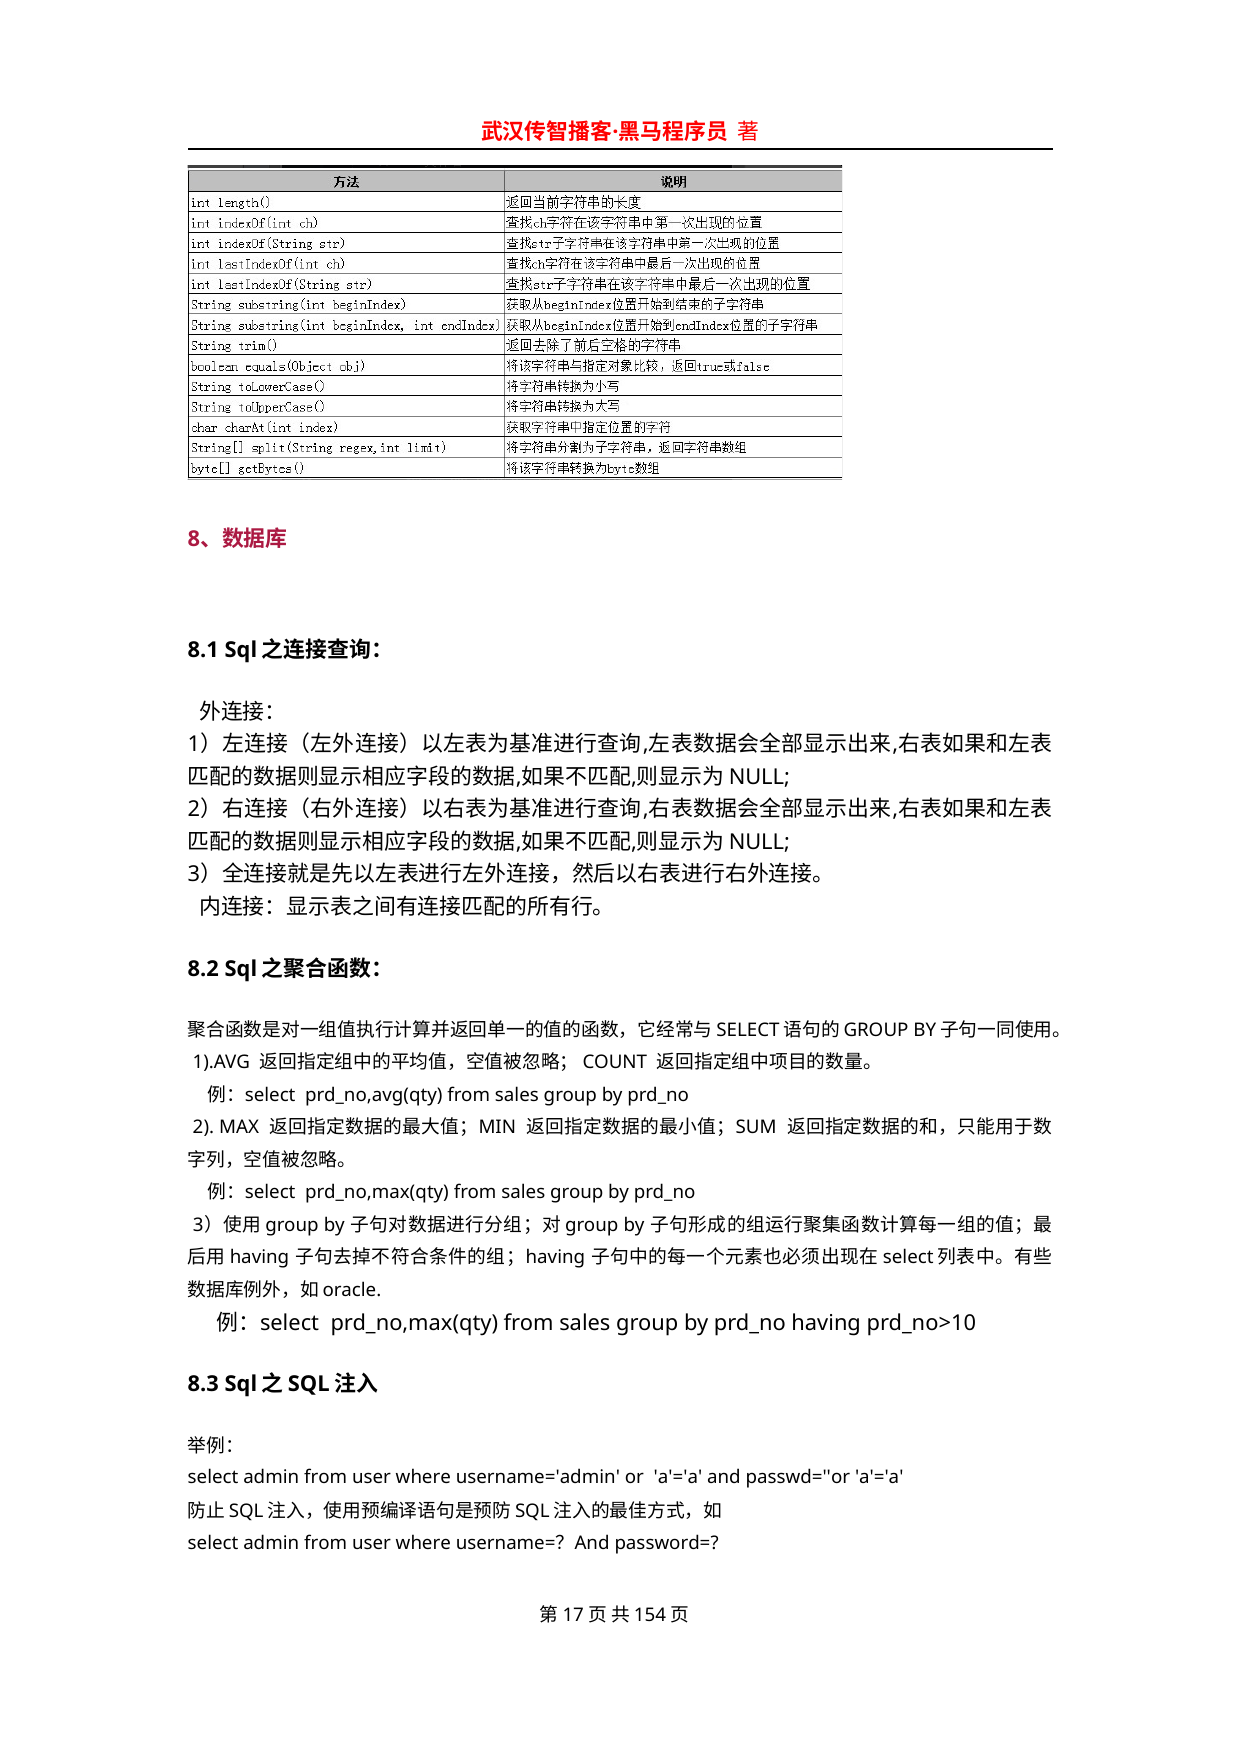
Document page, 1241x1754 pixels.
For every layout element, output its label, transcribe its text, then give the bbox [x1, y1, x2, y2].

text 举例： [187, 1428, 1053, 1460]
text 外连接： [187, 693, 1053, 726]
picture [187, 165, 843, 480]
text select admin from user where username=？And password=? [187, 1525, 1053, 1558]
text 3）使用group by 子句对数据进行分组；对group by 子句形成的组运行聚集函数计算每一组的值；最后用having 子句去掉不符合条件的组；having 子句中的每一个元素也必须出现在select列表中。有些数据库例外，如oracle. [187, 1207, 1053, 1304]
text 聚合函数是对一组值执行计算并返回单一的值的函数，它经常与SELECT语句的GROUP BY子句一同使用。 [187, 1012, 1053, 1044]
text 1）左连接（左外连接）以左表为基准进行查询,左表数据会全部显示出来,右表如果和左表匹配的数据则显示相应字段的数据,如果不匹配,则显示为NULL; [187, 726, 1053, 791]
text select admin from user where username='admin' or 'a'='a' and passwd=''or 'a'='a' [187, 1460, 1053, 1493]
text 3）全连接就是先以左表进行左外连接，然后以右表进行右外连接。 [187, 856, 1053, 888]
text 例：select prd_no,max(qty) from sales group by prd_no having prd_no>10 [187, 1304, 1053, 1337]
text 1).AVG 返回指定组中的平均值，空值被忽略； COUNT 返回指定组中项目的数量。 例：select prd_no,avg(qty) from sales group by prd_no 2). MAX 返回指定数据的最大值；MIN 返回指定数据的最小值；SUM 返回指定数据的和，只能用于数字列，空值被忽略。 例：select prd_no,max(qty) from sales group by prd_no [187, 1044, 1053, 1207]
text 防止SQL注入，使用预编译语句是预防SQL注入的最佳方式，如 [187, 1493, 1053, 1525]
text 内连接：显示表之间有连接匹配的所有行。 [187, 888, 1053, 921]
text 2）右连接（右外连接）以右表为基准进行查询,右表数据会全部显示出来,右表如果和左表匹配的数据则显示相应字段的数据,如果不匹配,则显示为NULL; [187, 791, 1053, 856]
